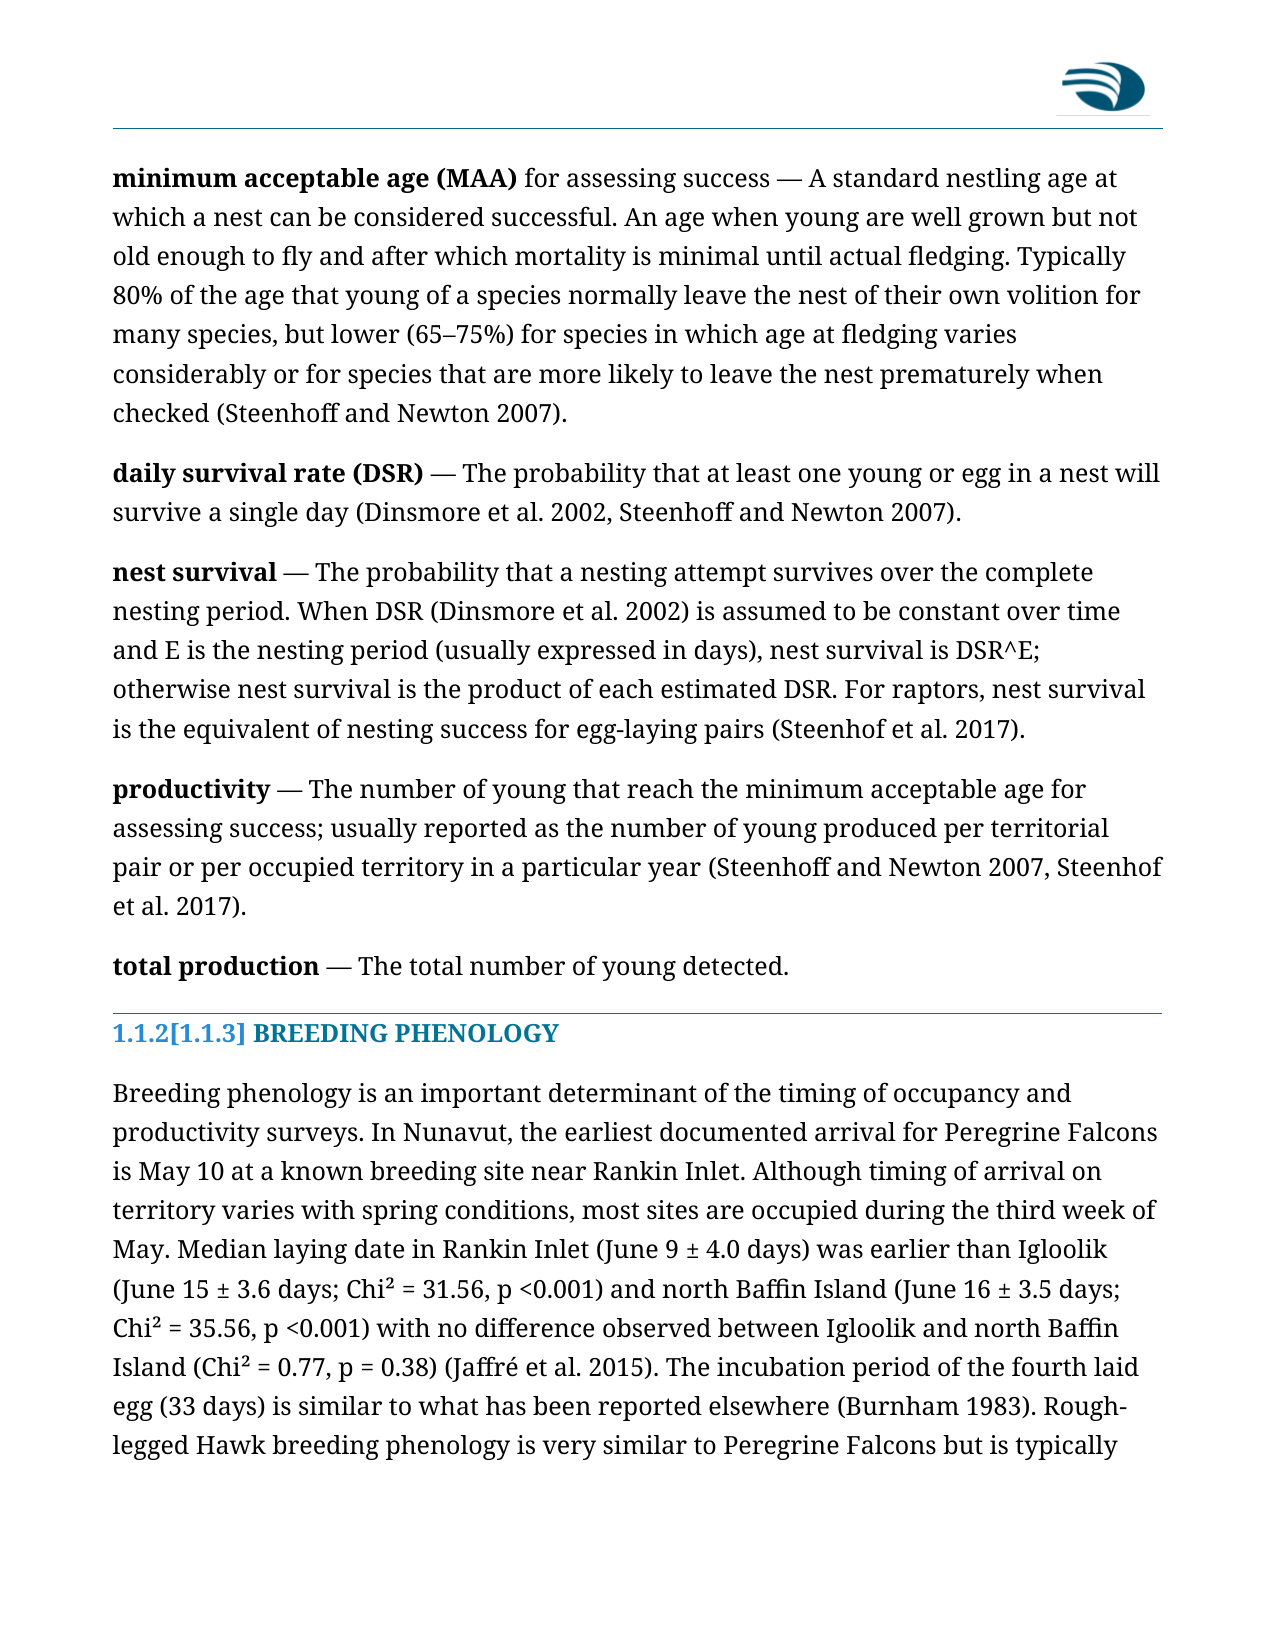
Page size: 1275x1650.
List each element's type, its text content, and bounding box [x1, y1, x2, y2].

text productivity — The number of young that reach the minimum acceptable age for assessing success; usually reported as the number of young produced per territorial pair or per occupied territory in a particular year (Steenhoff and Newton 2007, Steenhof et al. 2017). [112, 771, 1162, 923]
text daily survival rate (DSR) — The probability that at least one young or egg in a nest will survive a single day (Dinsmore et al. 2002, Steenhoff and Newton 2007). [112, 455, 1162, 529]
text minimum acceptable age (MAA) for assessing success — A standard nestling age at which a nest can be considered successful. An age when young are well grown but not old enough to fly and after which mortality is minimal until actual fledging. Typically 80% of the age that young of a species normally leave the nest of their own volition for many species, but lower (65–75%) for species in which age at fledging varies considerably or for species that are more likely to leave the nest prematurely when checked (Steenhoff and Newton 2007). [112, 160, 1162, 429]
text total production — The total number of young detected. [112, 949, 1162, 983]
text nest survival — The probability that a nesting attempt survives over the complete nesting period. When DSR (Dinsmore et al. 2002) is assumed to be constant over time and E is the nesting period (usually expressed in days), nest survival is DSR^E; otherwise nest survival is the product of each estimated DSR. For raptors, nest survival is the equivalent of nesting success for egg-laying pairs (Steenhof et al. 2017). [112, 554, 1162, 745]
subtitle Breeding Phenology [112, 1014, 1162, 1049]
picture [1056, 60, 1151, 116]
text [112, 1076, 1162, 1462]
